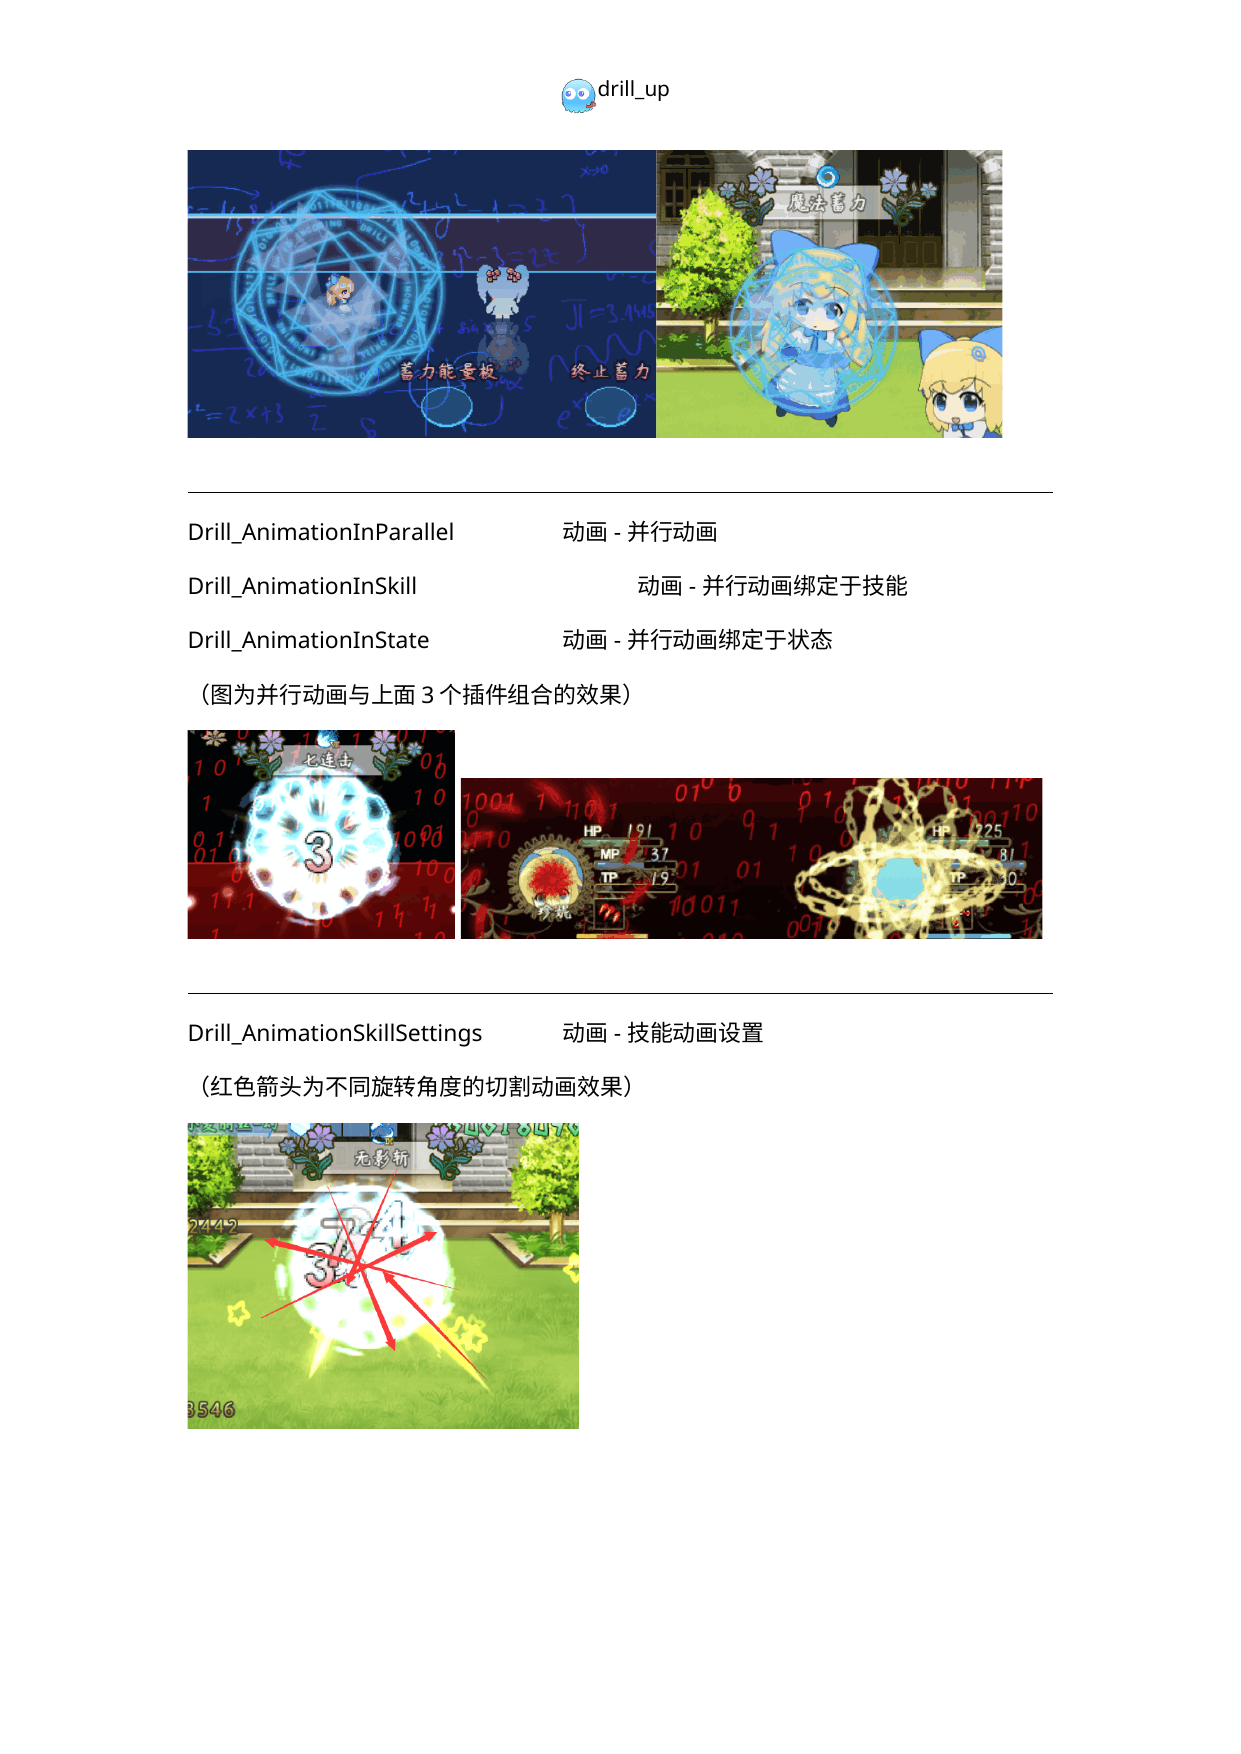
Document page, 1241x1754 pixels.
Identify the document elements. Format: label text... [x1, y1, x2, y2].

picture [187, 150, 1003, 438]
picture [556, 73, 597, 115]
text （图为并行动画与上面3个插件组合的效果） [187, 676, 1053, 710]
text （红色箭头为不同旋转角度的切割动画效果） [187, 1069, 1053, 1102]
picture [187, 730, 455, 939]
text Drill_AnimationInParallel 动画 - 并行动画 [187, 514, 1053, 547]
picture [187, 1123, 579, 1429]
text Drill_AnimationSkillSettings 动画 - 技能动画设置 [187, 1015, 1053, 1048]
picture [460, 778, 1043, 939]
text Drill_AnimationInState 动画 - 并行动画绑定于状态 [187, 622, 1053, 656]
text Drill_AnimationInSkill 动画 - 并行动画绑定于技能 [187, 568, 1053, 601]
